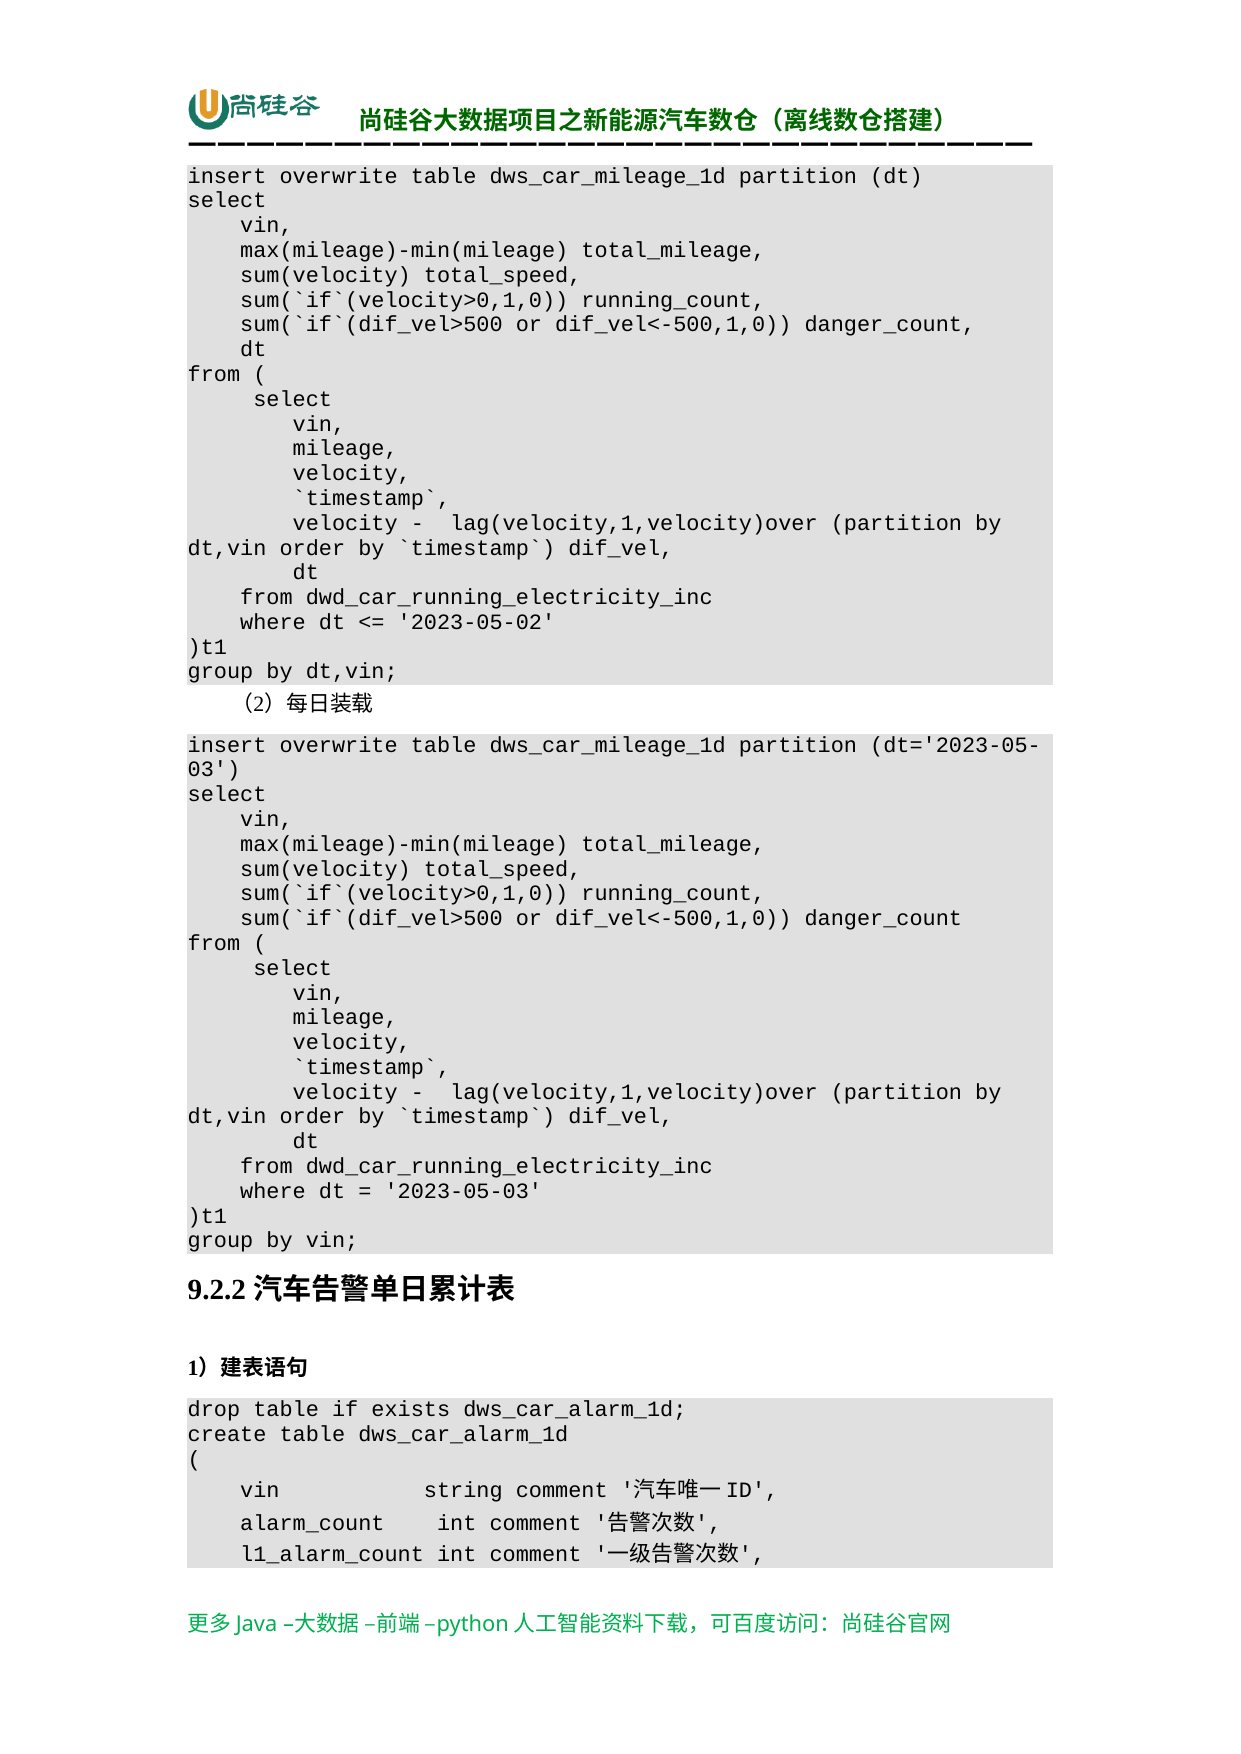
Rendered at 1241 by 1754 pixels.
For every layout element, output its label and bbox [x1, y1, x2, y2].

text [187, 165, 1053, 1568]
picture [187, 88, 320, 130]
